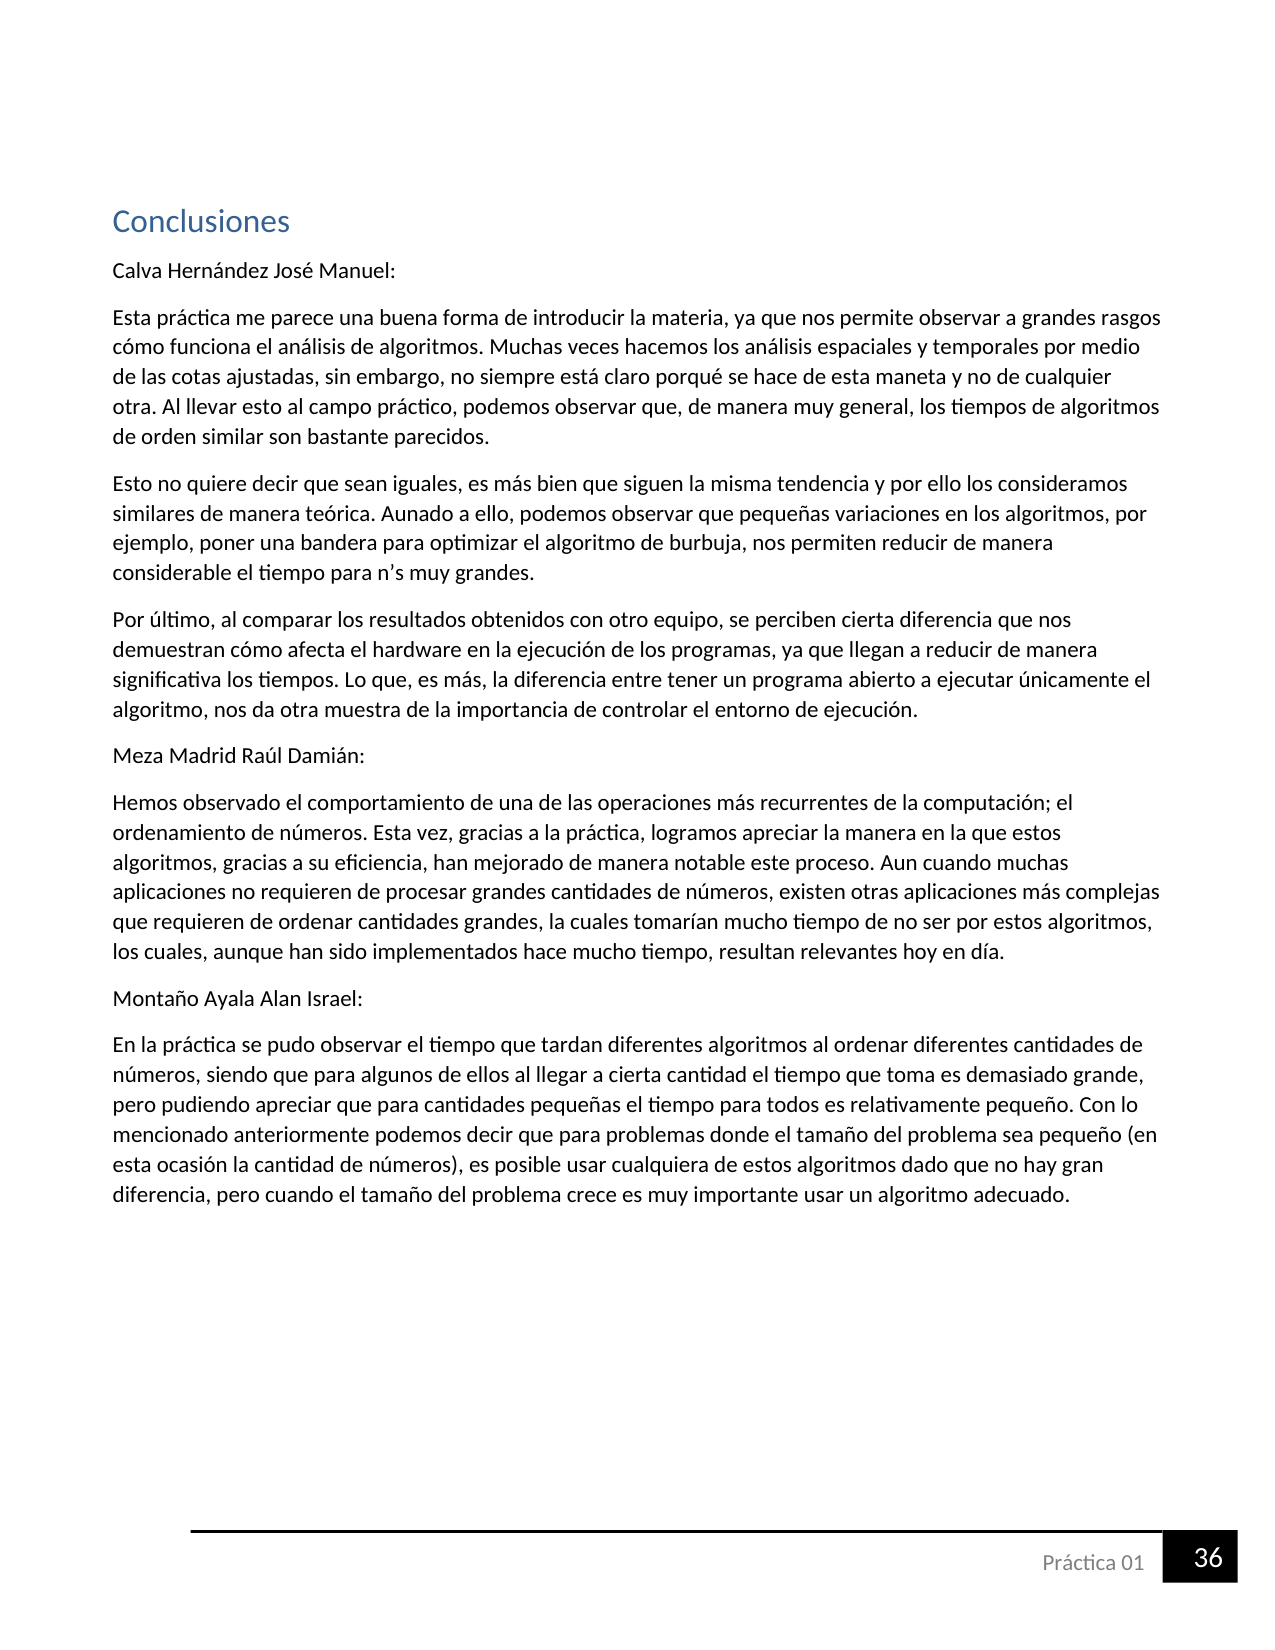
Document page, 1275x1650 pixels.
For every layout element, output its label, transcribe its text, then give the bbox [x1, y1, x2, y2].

text Montaño Ayala Alan Israel: [112, 984, 1162, 1012]
text Esto no quiere decir que sean iguales, es más bien que siguen la misma tendencia y por ello los consideramos similares de manera teórica. Aunado a ello, podemos observar que pequeñas variaciones en los algoritmos, por ejemplo, poner una bandera para optimizar el algoritmo de burbuja, nos permiten reducir de manera considerable el tiempo para n’s muy grandes. [112, 469, 1162, 586]
text Esta práctica me parece una buena forma de introducir la materia, ya que nos permite observar a grandes rasgos cómo funciona el análisis de algoritmos. Muchas veces hacemos los análisis espaciales y temporales por medio de las cotas ajustadas, sin embargo, no siempre está claro porqué se hace de esta maneta y no de cualquier otra. Al llevar esto al campo práctico, podemos observar que, de manera muy general, los tiempos de algoritmos de orden similar son bastante parecidos. [112, 303, 1162, 450]
text En la práctica se pudo observar el tiempo que tardan diferentes algoritmos al ordenar diferentes cantidades de números, siendo que para algunos de ellos al llegar a cierta cantidad el tiempo que toma es demasiado grande, pero pudiendo apreciar que para cantidades pequeñas el tiempo para todos es relativamente pequeño. Con lo mencionado anteriormente podemos decir que para problemas donde el tamaño del problema sea pequeño (en esta ocasión la cantidad de números), es posible usar cualquiera de estos algoritmos dado que no hay gran diferencia, pero cuando el tamaño del problema crece es muy importante usar un algoritmo adecuado. [112, 1030, 1162, 1208]
text Meza Madrid Raúl Damián: [112, 741, 1162, 769]
text Por último, al comparar los resultados obtenidos con otro equipo, se perciben cierta diferencia que nos demuestran cómo afecta el hardware en la ejecución de los programas, ya que llegan a reducir de manera significativa los tiempos. Lo que, es más, la diferencia entre tener un programa abierto a ejecutar únicamente el algoritmo, nos da otra muestra de la importancia de controlar el entorno de ejecución. [112, 605, 1162, 723]
text Calva Hernández José Manuel: [112, 256, 1162, 284]
text Hemos observado el comportamiento de una de las operaciones más recurrentes de la computación; el ordenamiento de números. Esta vez, gracias a la práctica, logramos apreciar la manera en la que estos algoritmos, gracias a su eficiencia, han mejorado de manera notable este proceso. Aun cuando muchas aplicaciones no requieren de procesar grandes cantidades de números, existen otras aplicaciones más complejas que requieren de ordenar cantidades grandes, la cuales tomarían mucho tiempo de no ser por estos algoritmos, los cuales, aunque han sido implementados hace mucho tiempo, resultan relevantes hoy en día. [112, 788, 1162, 965]
subtitle Conclusiones [112, 200, 1162, 241]
